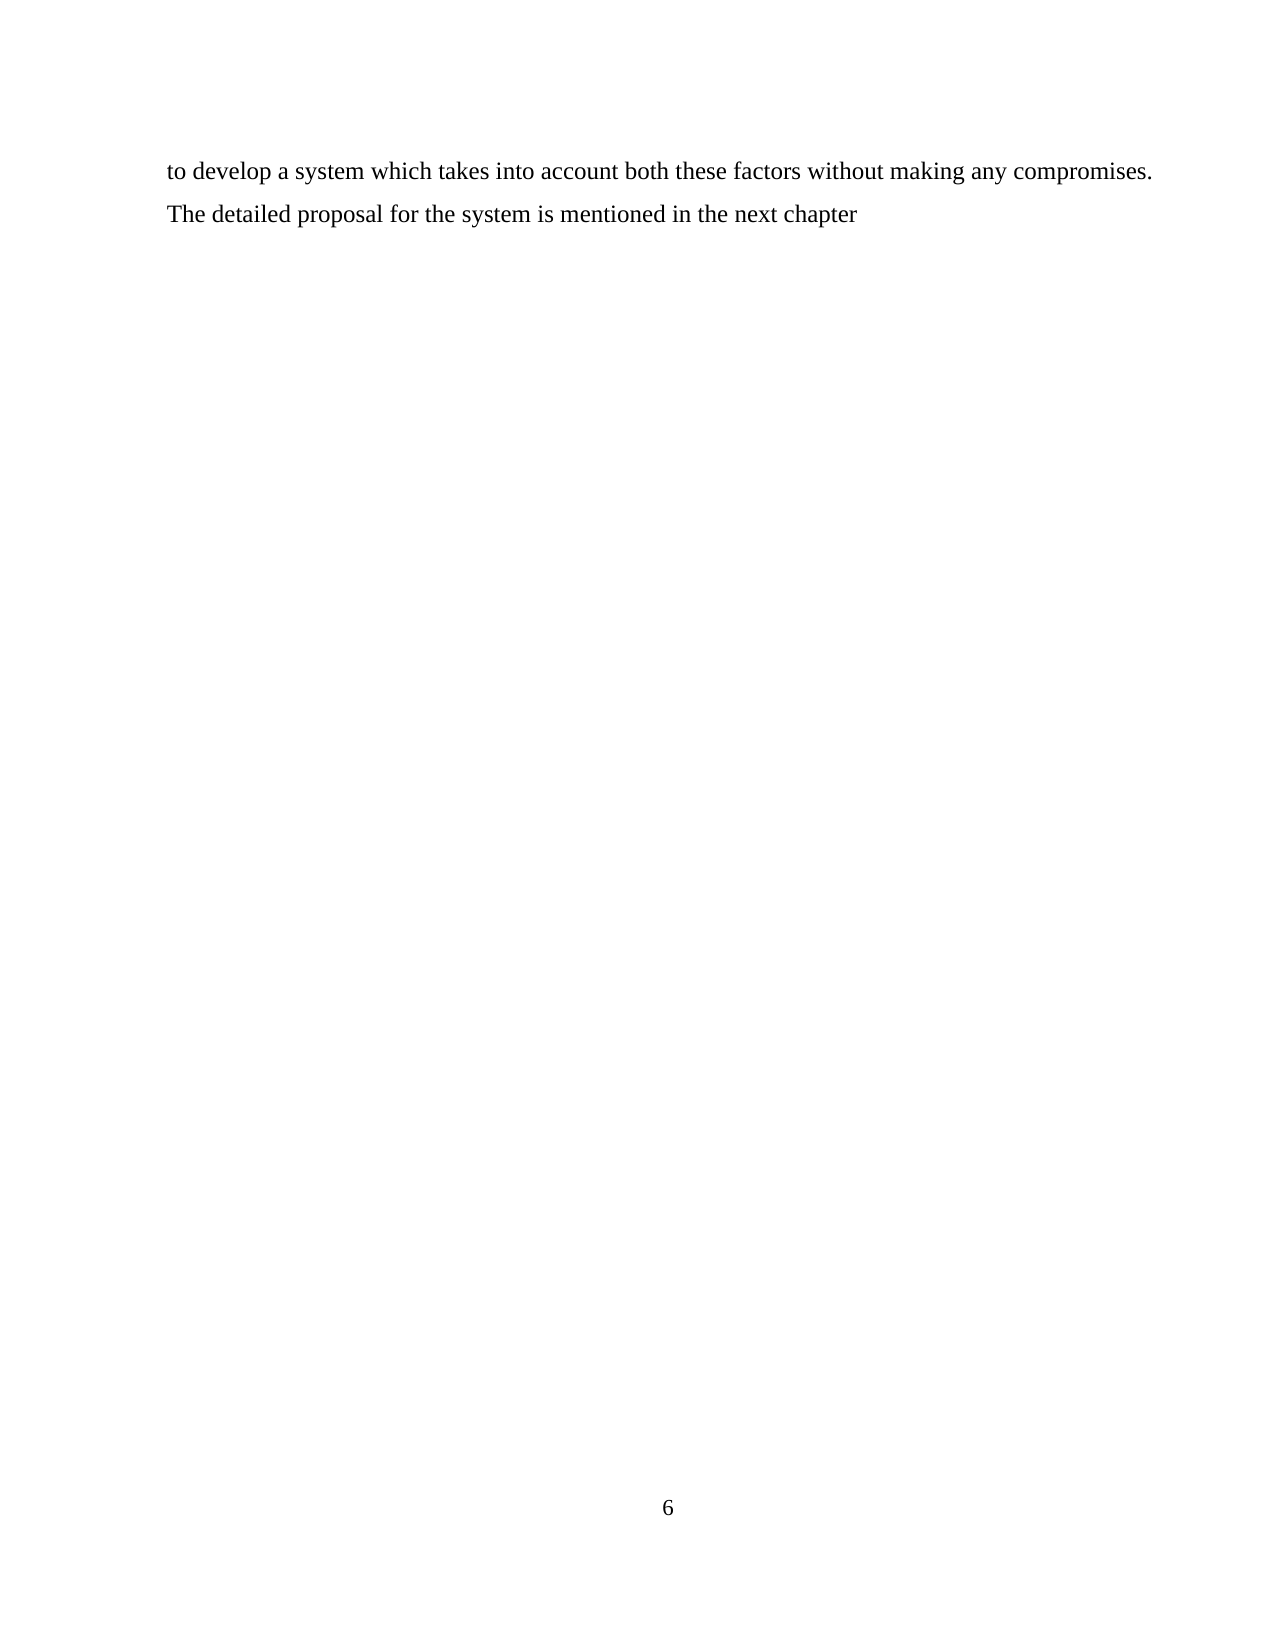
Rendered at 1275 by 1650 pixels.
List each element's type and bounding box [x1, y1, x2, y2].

text [167, 156, 1169, 228]
